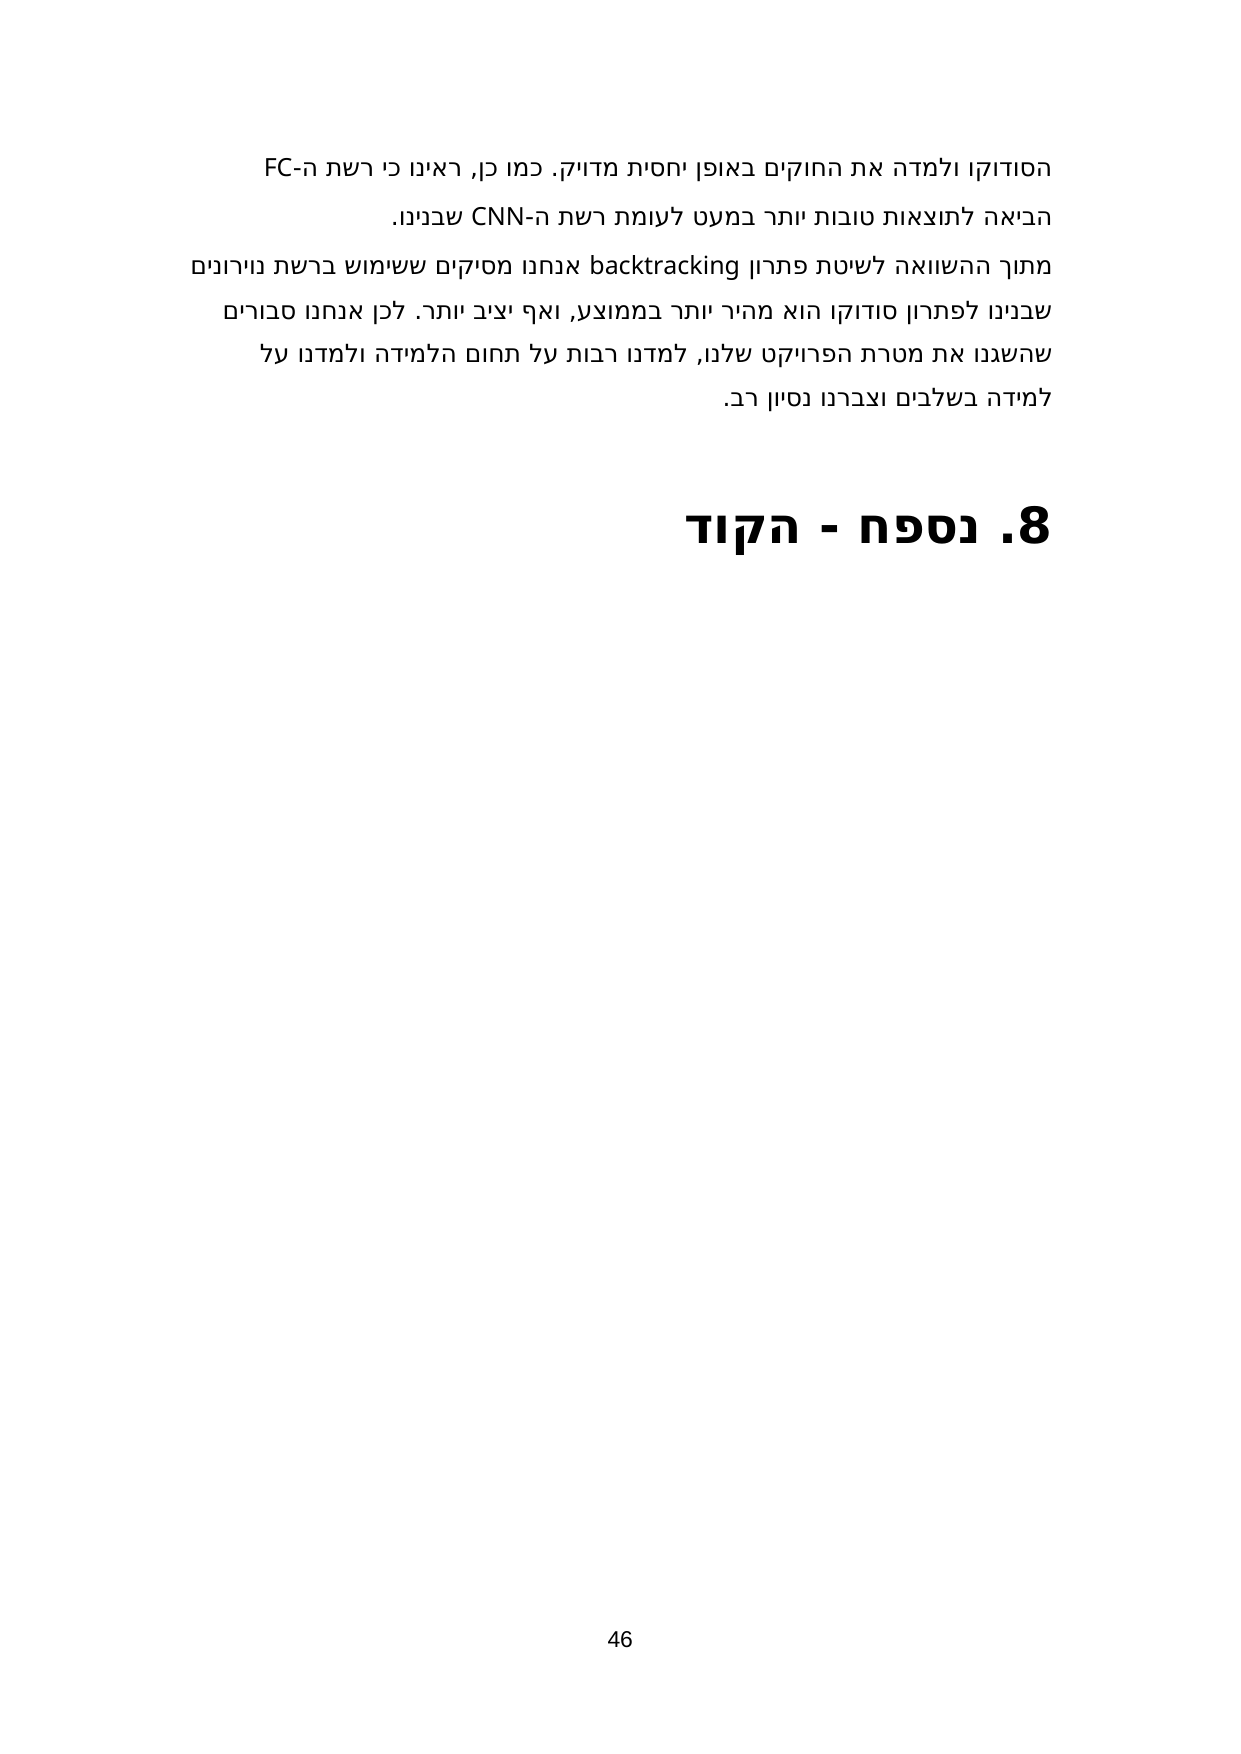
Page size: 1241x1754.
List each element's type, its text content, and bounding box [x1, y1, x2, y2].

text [187, 150, 1053, 413]
text 8. נספח - הקוד [187, 497, 1053, 556]
